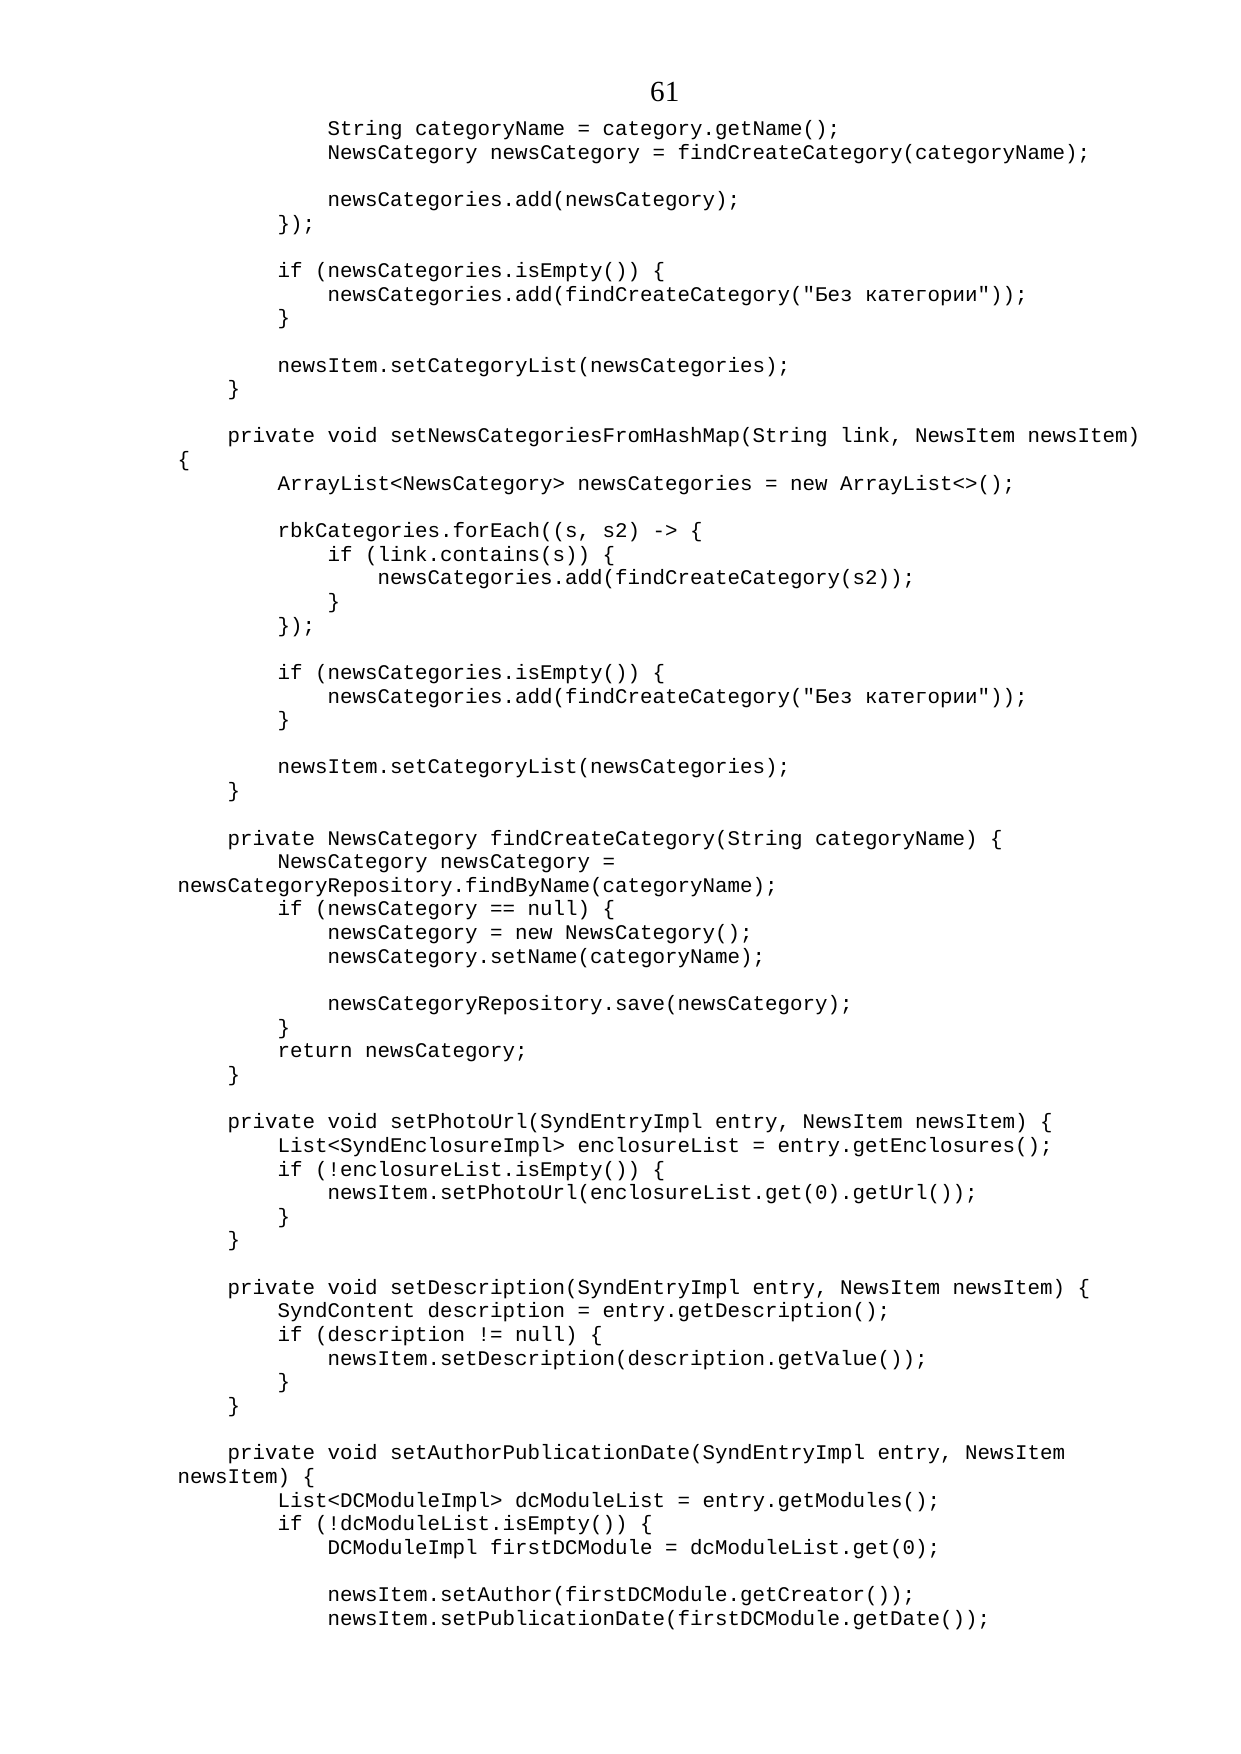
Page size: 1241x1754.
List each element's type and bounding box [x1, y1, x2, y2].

text [177, 118, 1152, 1631]
